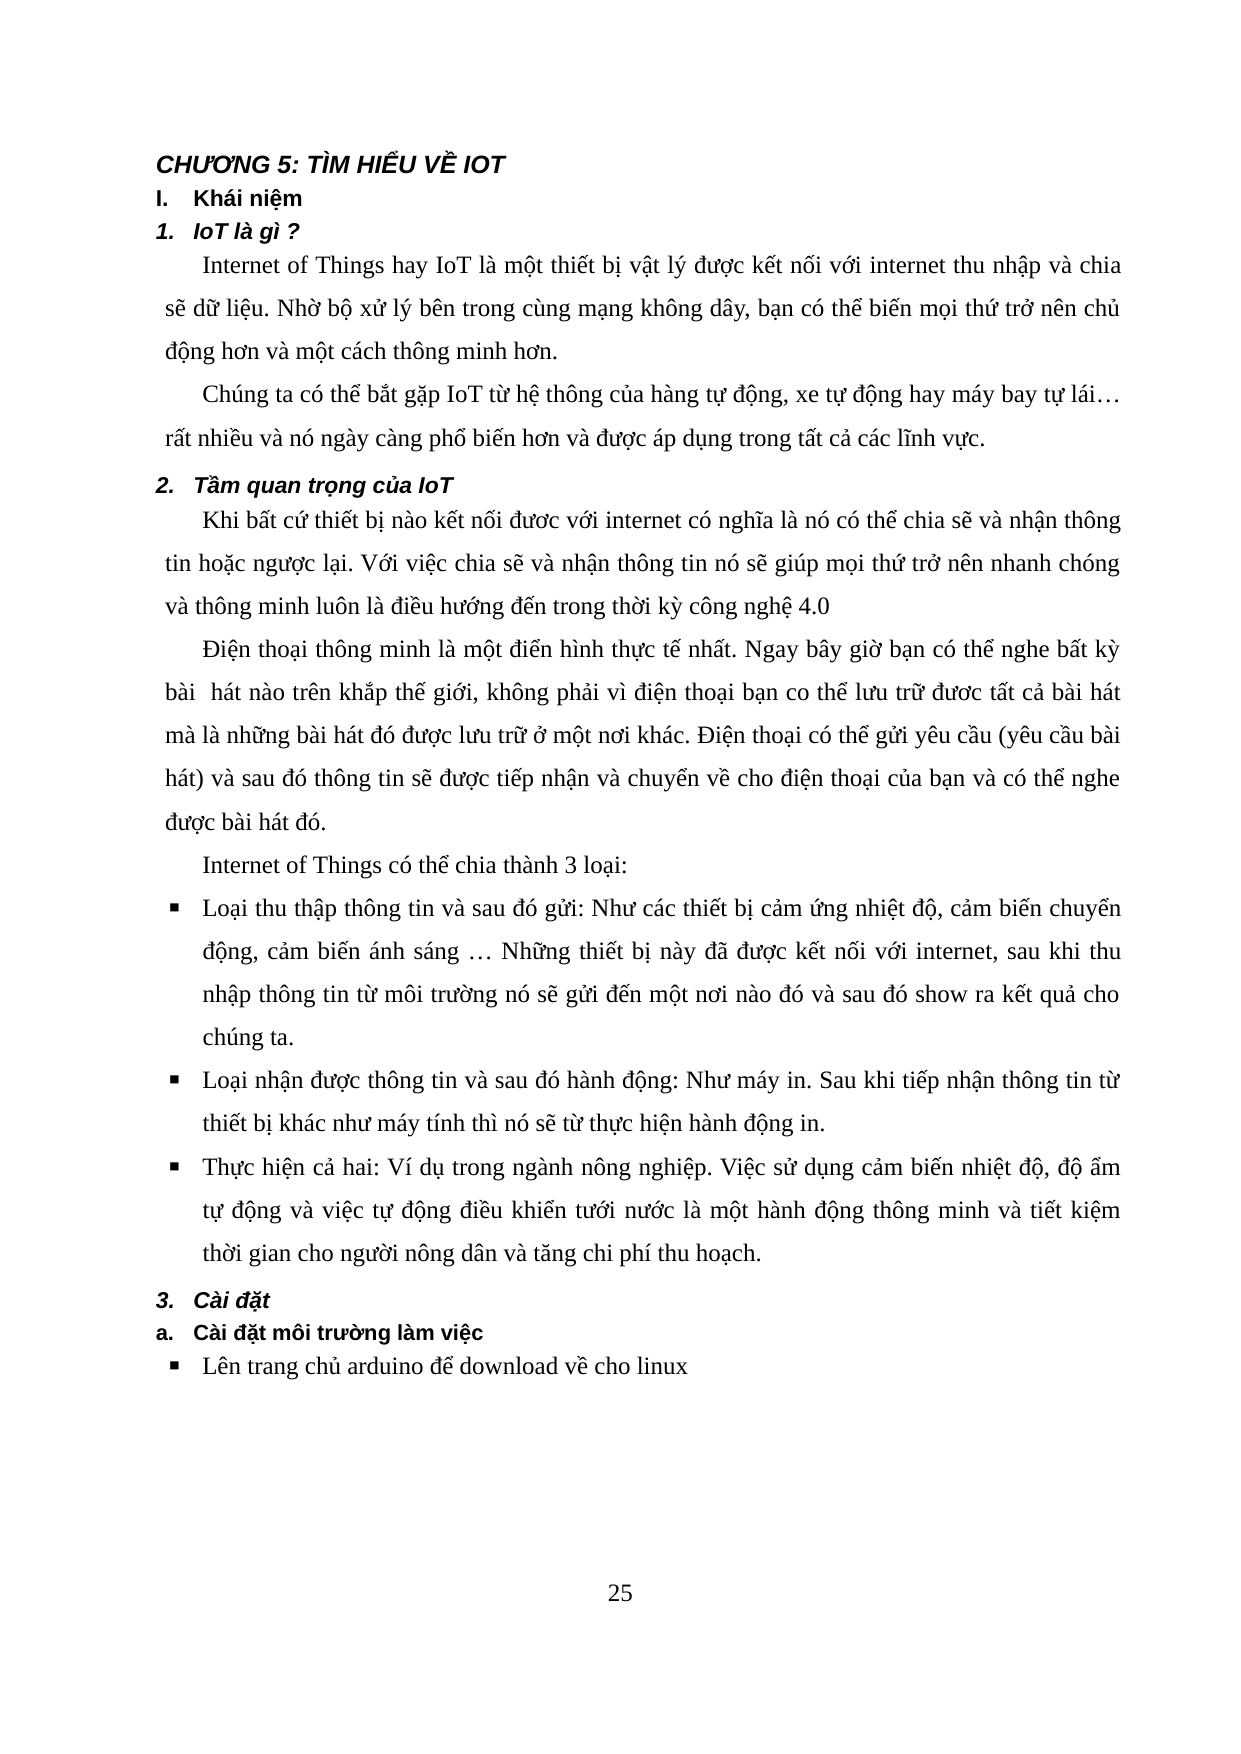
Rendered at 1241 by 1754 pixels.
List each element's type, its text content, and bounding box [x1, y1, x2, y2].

list Loại nhận được thông tin và sau đó hành động: Như máy in. Sau khi tiếp nhận thông tin từ thiết bị khác như máy tính thì nó sẽ từ thực hiện hành động in. [165, 1065, 1122, 1137]
list Lên trang chủ arduino để download về cho linux [165, 1351, 1122, 1380]
subtitle 1. IoT là gì ? [156, 218, 1122, 244]
list Loại thu thập thông tin và sau đó gửi: Như các thiết bị cảm ứng nhiệt độ, cảm biến chuyển động, cảm biến ánh sáng … Những thiết bị này đã được kết nối với internet, sau khi thu nhập thông tin từ môi trường nó sẽ gửi đến một nơi nào đó và sau đó show ra kết quả cho chúng ta. [165, 893, 1122, 1051]
text Điện thoại thông minh là một điển hình thực tế nhất. Ngay bây giờ bạn có thể nghe bất kỳ bài hát nào trên khắp thế giới, không phải vì điện thoại bạn co thể lưu trữ đươc tất cả bài hát mà là những bài hát đó được lưu trữ ở một nơi khác. Điện thoại có thể gửi yêu cầu (yêu cầu bài hát) và sau đó thông tin sẽ được tiếp nhận và chuyển về cho điện thoại của bạn và có thể nghe được bài hát đó. [165, 634, 1122, 835]
subtitle 2. Tầm quan trọng của IoT [156, 472, 1122, 498]
text Internet of Things có thể chia thành 3 loại: [165, 850, 1122, 878]
subtitle a. Cài đặt môi trường làm việc [156, 1320, 1122, 1345]
text Internet of Things hay IoT là một thiết bị vật lý được kết nối với internet thu nhập và chia sẽ dữ liệu. Nhờ bộ xử lý bên trong cùng mạng không dây, bạn có thể biến mọi thứ trở nên chủ động hơn và một cách thông minh hơn. [165, 250, 1122, 365]
subtitle CHƯƠNG 5: TÌM HIỂU VỀ IOT [156, 150, 1122, 179]
list Thực hiện cả hai: Ví dụ trong ngành nông nghiệp. Việc sử dụng cảm biến nhiệt độ, độ ẩm tự động và việc tự động điều khiển tưới nước là một hành động thông minh và tiết kiệm thời gian cho người nông dân và tăng chi phí thu hoạch. [165, 1152, 1122, 1267]
subtitle 3. Cài đặt [156, 1287, 1122, 1313]
text Chúng ta có thể bắt gặp IoT từ hệ thông của hàng tự động, xe tự động hay máy bay tự lái… rất nhiều và nó ngày càng phổ biến hơn và được áp dụng trong tất cả các lĩnh vực. [165, 379, 1122, 451]
text Khi bất cứ thiết bị nào kết nối đươc với internet có nghĩa là nó có thể chia sẽ và nhận thông tin hoặc ngược lại. Với việc chia sẽ và nhận thông tin nó sẽ giúp mọi thứ trở nên nhanh chóng và thông minh luôn là điều hướng đến trong thời kỳ công nghệ 4.0 [165, 505, 1122, 620]
subtitle I. Khái niệm [156, 185, 1122, 211]
